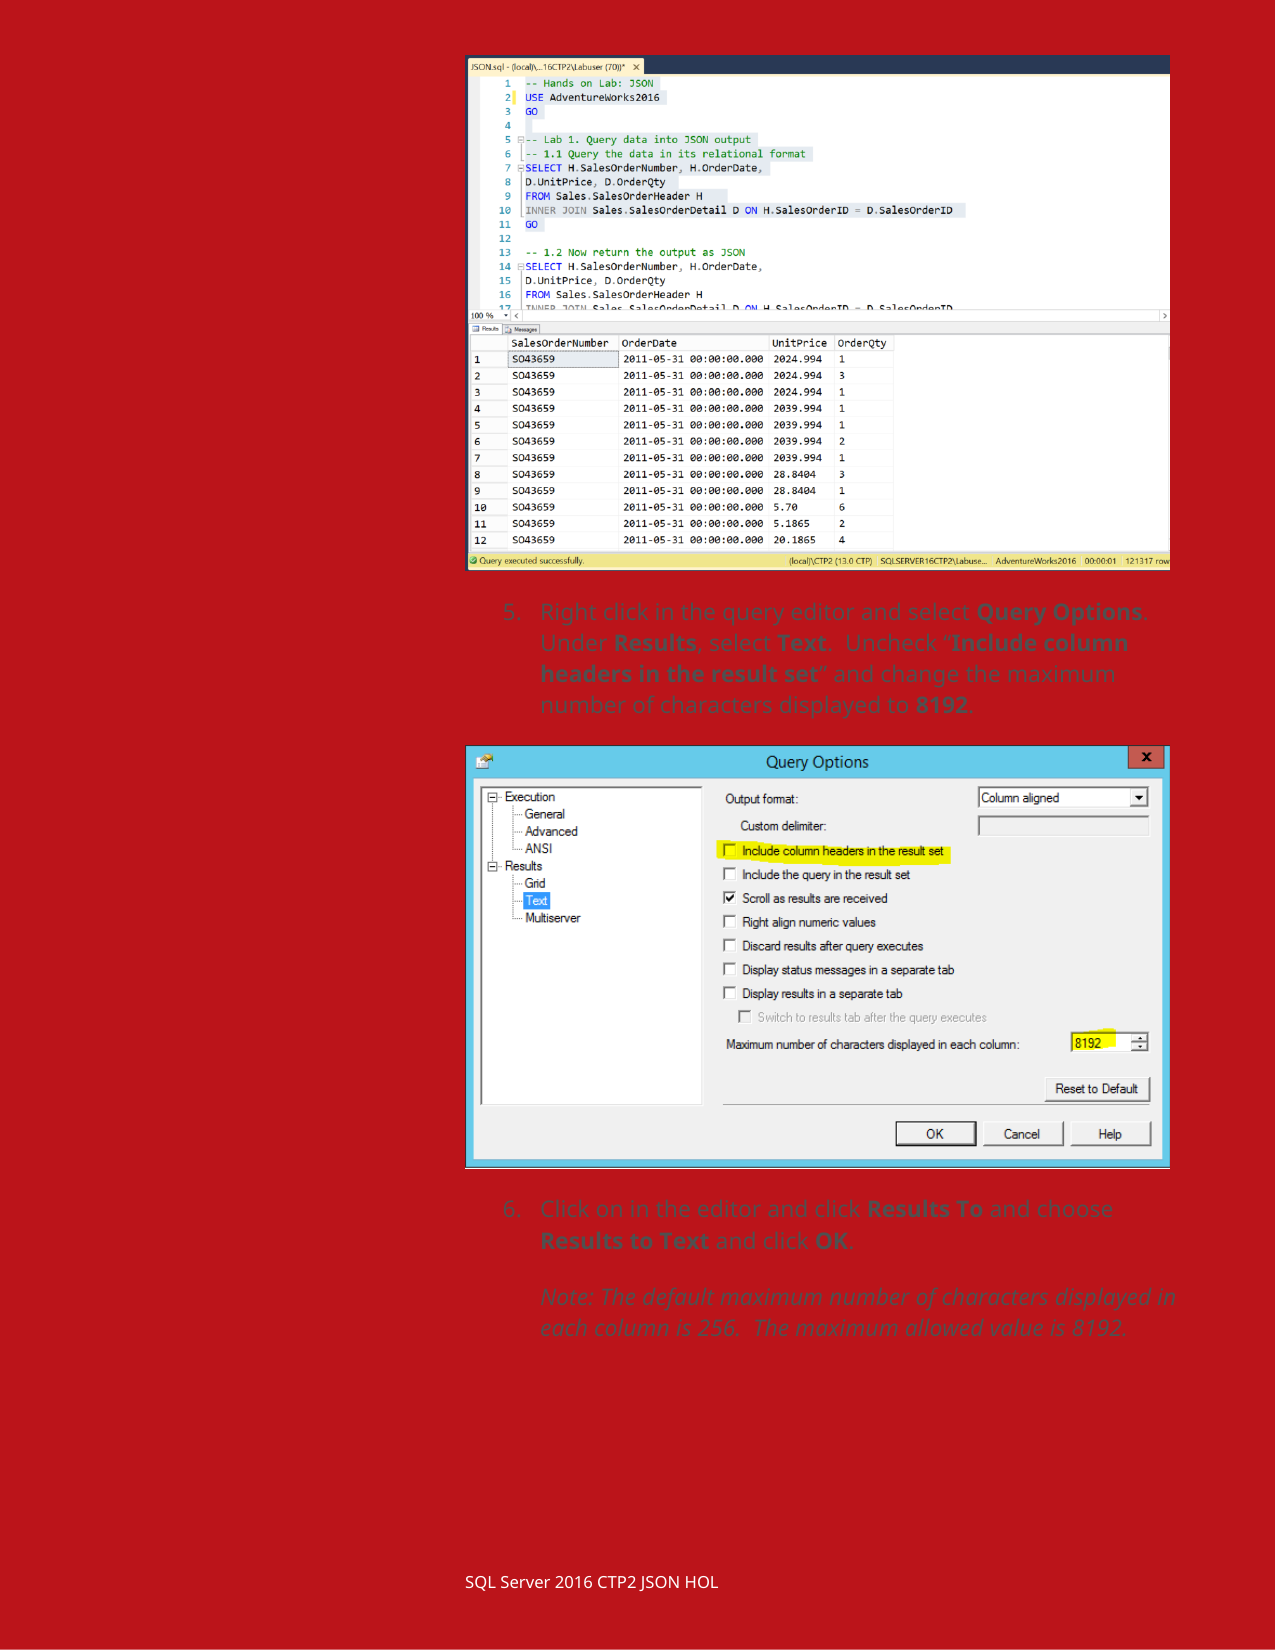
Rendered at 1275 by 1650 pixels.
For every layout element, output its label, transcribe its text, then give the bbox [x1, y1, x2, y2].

picture [465, 55, 1170, 571]
list Click on in the editor and click Results To and choose Results to Text and click OK. [502, 1193, 1200, 1256]
picture [465, 745, 1170, 1169]
list Right click in the query editor and select Query Options. Under Results, select Text. Uncheck “Include column headers in the result set” and change the maximum number of characters displayed to 8192. [502, 596, 1200, 721]
text Note: The default maximum number of characters displayed in each column is 256. The maximum allowed value is 8192. [540, 1281, 1200, 1343]
